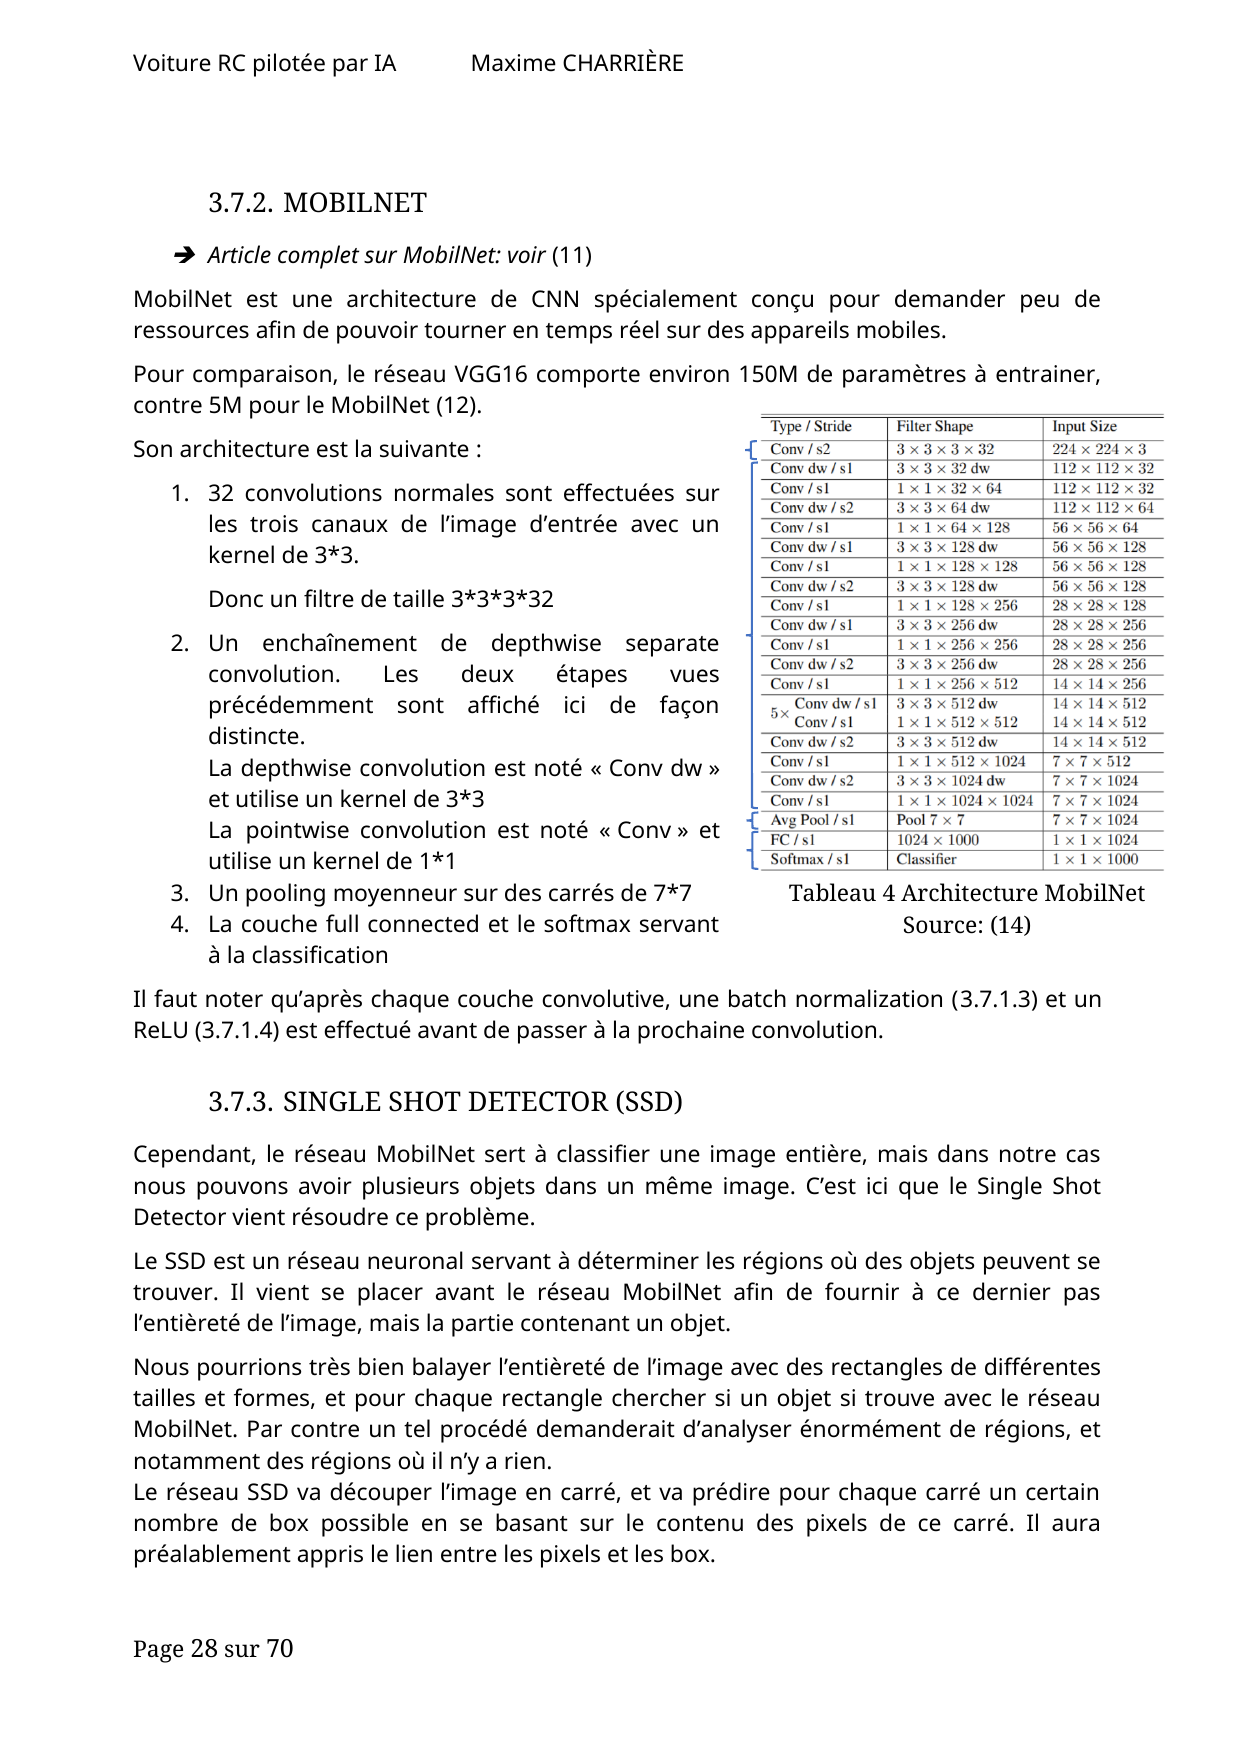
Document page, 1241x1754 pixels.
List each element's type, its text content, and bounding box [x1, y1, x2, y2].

list La depthwise convolution est noté « Conv dw » et utilise un kernel de 3*3 [208, 752, 752, 814]
subtitle Single Shot Detector (SSD) [208, 1083, 1102, 1120]
list Un pooling moyenneur sur des carrés de 7*7 [170, 877, 752, 908]
text Donc un filtre de taille 3*3*3*32 [208, 583, 750, 614]
list La couche full connected et le softmax servant à la classification [170, 908, 1102, 970]
text Pour comparaison, le réseau VGG16 comporte environ 150M de paramètres à entrainer, contre 5M pour le MobilNet . [133, 358, 1102, 420]
text Il faut noter qu’après chaque couche convolutive, une batch normalization (3.7.1.3) et un ReLU (3.7.1.4) est effectué avant de passer à la prochaine convolution. [133, 983, 1102, 1045]
list Un enchaînement de depthwise separate convolution. Les deux étapes vues précédemment sont affiché ici de façon distincte. [170, 627, 750, 752]
list La pointwise convolution est noté « Conv » et utilise un kernel de 1*1 [208, 814, 752, 877]
list 32 convolutions normales sont effectuées sur les trois canaux de l’image d’entrée avec un kernel de 3*3. [170, 477, 750, 570]
text Nous pourrions très bien balayer l’entièreté de l’image avec des rectangles de différentes tailles et formes, et pour chaque rectangle chercher si un objet si trouve avec le réseau MobilNet. Par contre un tel procédé demanderait d’analyser énormément de régions, et notamment des régions où il n’y a rien. [133, 1351, 1102, 1476]
picture [752, 412, 1182, 877]
text Le SSD est un réseau neuronal servant à déterminer les régions où des objets peuvent se trouver. Il vient se placer avant le réseau MobilNet afin de fournir à ce dernier pas l’entièreté de l’image, mais la partie contenant un objet. [133, 1245, 1102, 1338]
text Cependant, le réseau MobilNet sert à classifier une image entière, mais dans notre cas nous pouvons avoir plusieurs objets dans un même image. C’est ici que le Single Shot Detector vient résoudre ce problème. [133, 1138, 1102, 1232]
text Le réseau SSD va découper l’image en carré, et va prédire pour chaque carré un certain nombre de box possible en se basant sur le contenu des pixels de ce carré. Il aura préalablement appris le lien entre les pixels et les box. [133, 1476, 1102, 1570]
text MobilNet est une architecture de CNN spécialement conçu pour demander peu de ressources afin de pouvoir tourner en temps réel sur des appareils mobiles. [133, 283, 1102, 345]
subtitle MobilNet [208, 183, 1102, 220]
text Son architecture est la suivante : [133, 433, 752, 464]
list Article complet sur MobilNet: voir [170, 239, 1102, 270]
